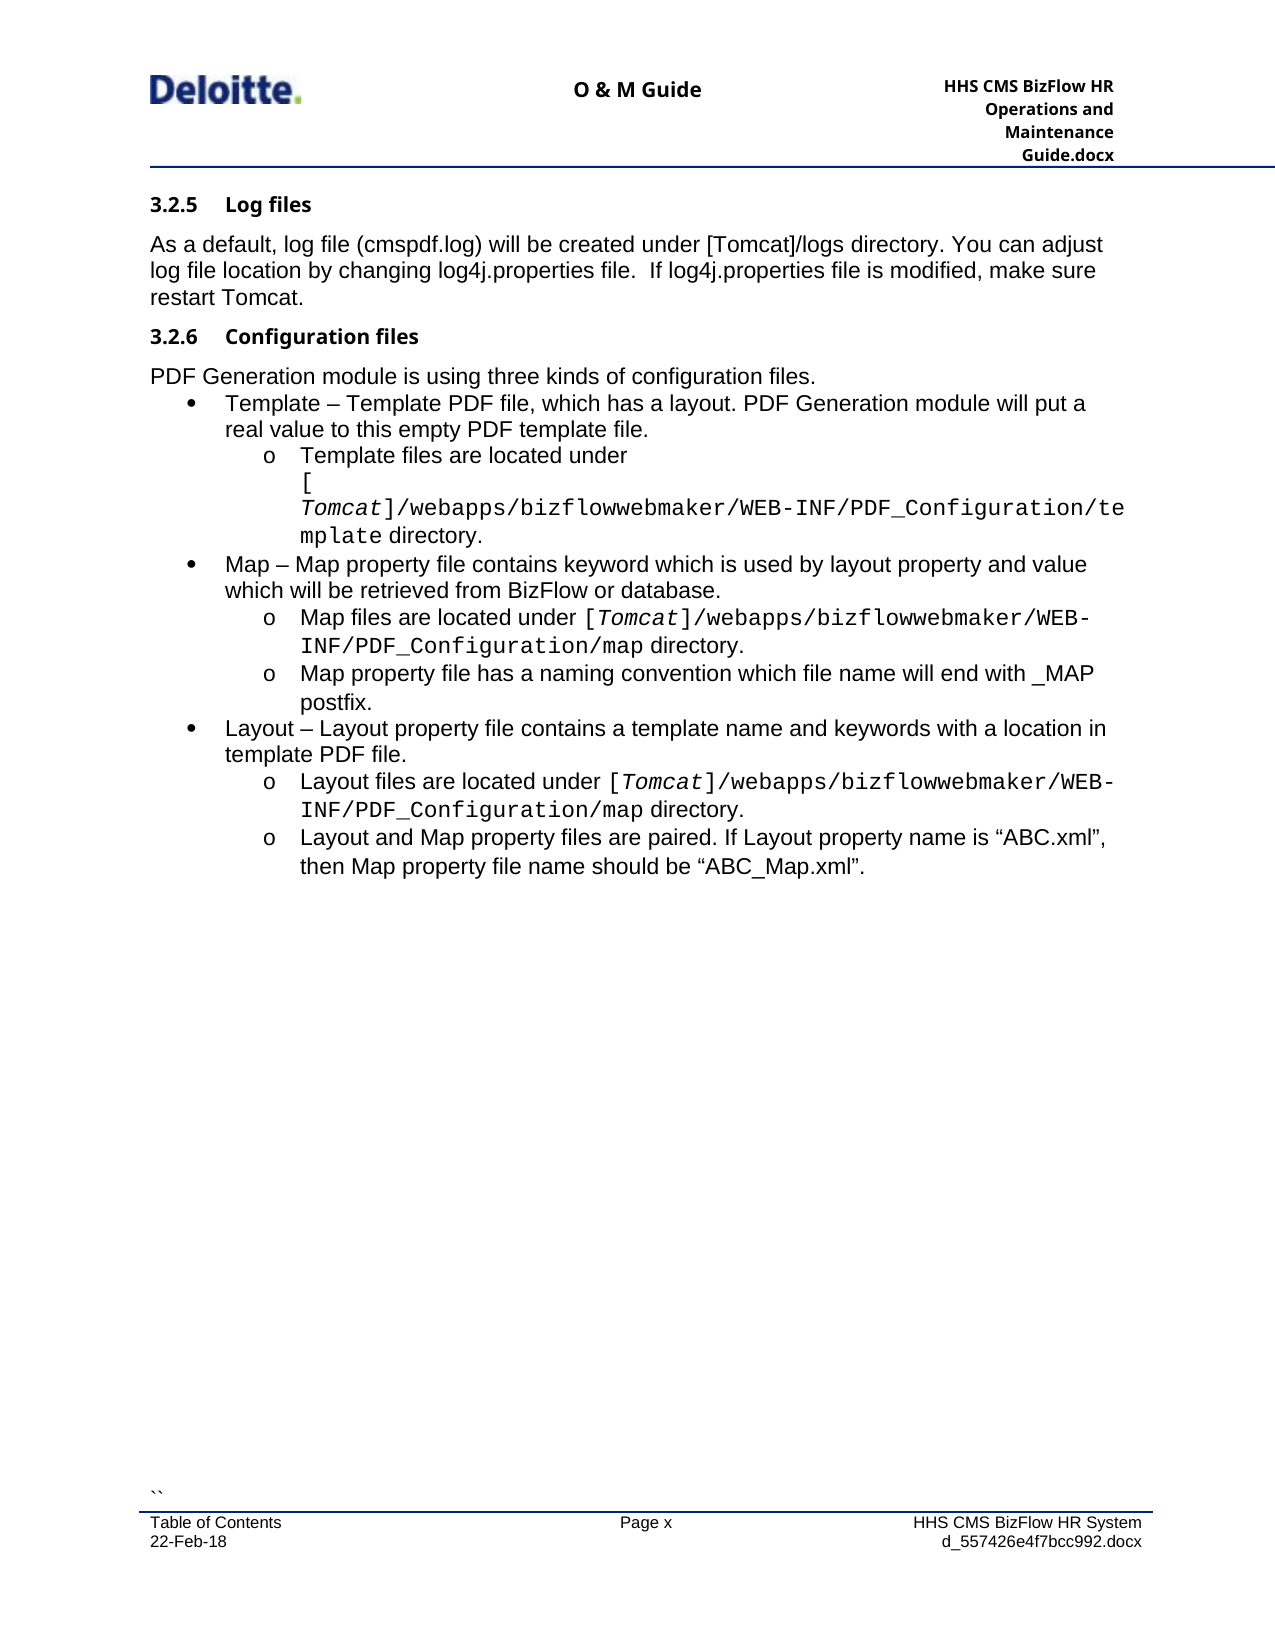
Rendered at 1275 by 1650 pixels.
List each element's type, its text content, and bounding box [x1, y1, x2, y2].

text As a default, log file (cmspdf.log) will be created under [Tomcat]/logs directory. You can adjust log file location by changing log4j.properties file. If log4j.properties file is modified, make sure restart Tomcat. [150, 231, 1134, 310]
list Layout and Map property files are paired. If Layout property name is “ABC.xml”, then Map property file name should be “ABC_Map.xml”. [262, 824, 1134, 879]
list Map – Map property file contains keyword which is used by layout property and value which will be retrieved from BizFlow or database. [187, 551, 1134, 603]
list Layout – Layout property file contains a template name and keywords with a location in template PDF file. [187, 715, 1134, 768]
list Map files are located under [Tomcat]/webapps/bizflowwebmaker/WEB-INF/PDF_Configuration/map directory. [262, 603, 1134, 660]
list Template files are located under [Tomcat]/webapps/bizflowwebmaker/WEB-INF/PDF_Configuration/template directory. [262, 442, 1134, 551]
picture [150, 75, 302, 104]
list Map property file has a naming convention which file name will end with _MAP postfix. [262, 660, 1134, 715]
text PDF Generation module is using three kinds of configuration files. [150, 363, 1134, 389]
subtitle Log files [150, 190, 1134, 218]
subtitle Configuration files [150, 322, 1134, 351]
list Layout files are located under [Tomcat]/webapps/bizflowwebmaker/WEB-INF/PDF_Configuration/map directory. [262, 768, 1134, 824]
list Template – Template PDF file, which has a layout. PDF Generation module will put a real value to this empty PDF template file. [187, 389, 1134, 442]
